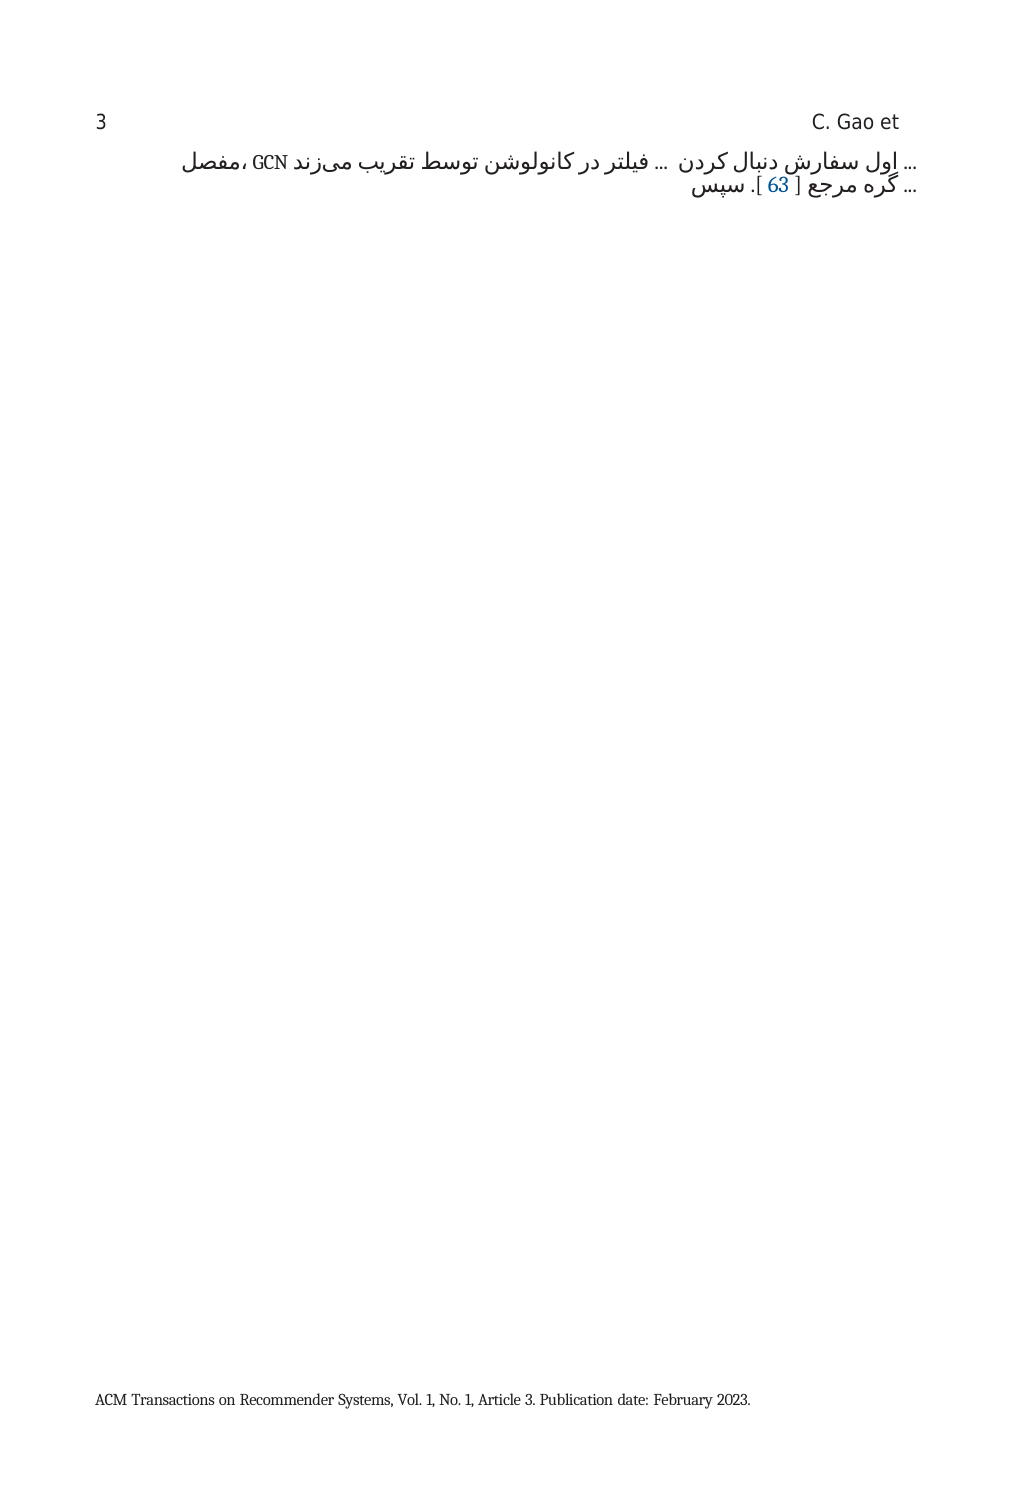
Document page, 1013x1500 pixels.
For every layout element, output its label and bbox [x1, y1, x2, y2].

list [127, 150, 921, 198]
